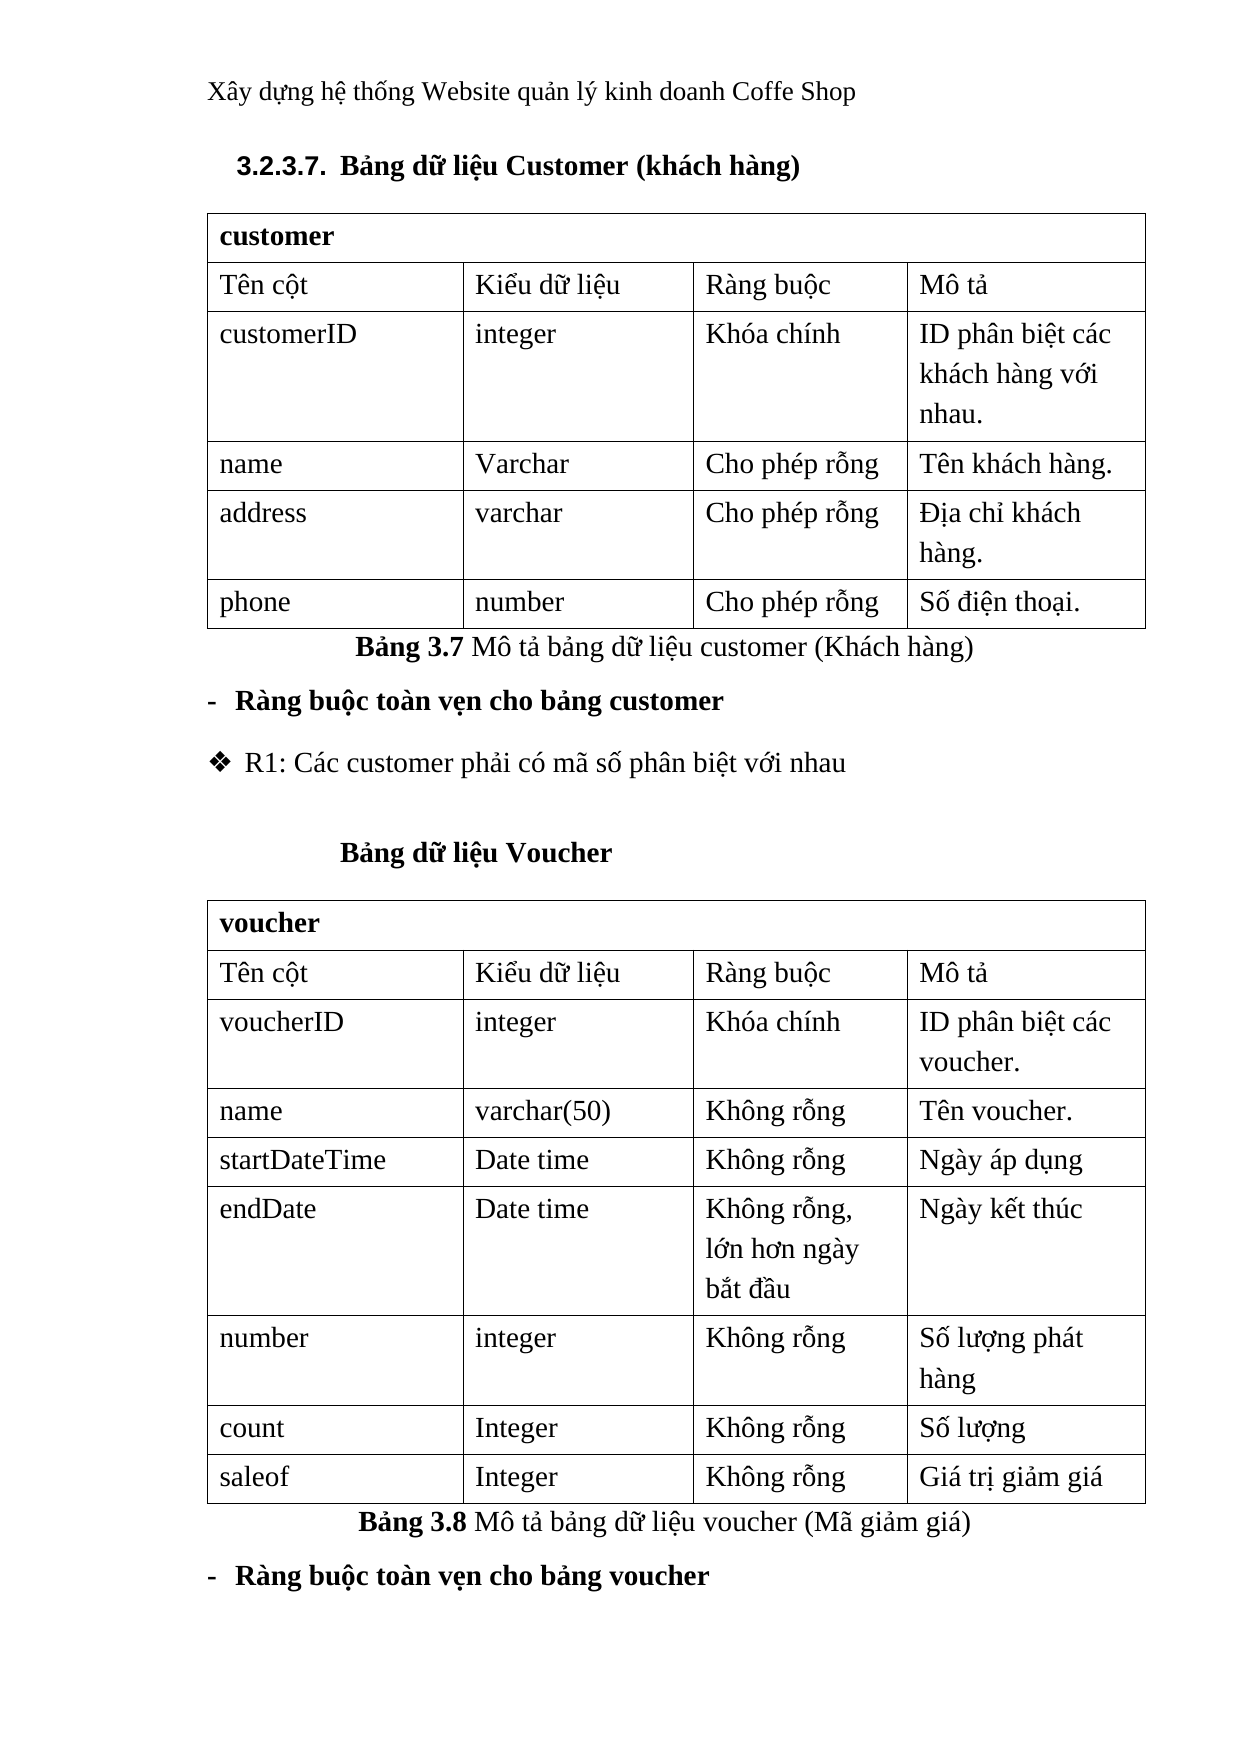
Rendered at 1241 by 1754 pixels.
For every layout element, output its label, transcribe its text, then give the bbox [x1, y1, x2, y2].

table_cell Tên cột [208, 951, 463, 998]
table_cell Tên khách hàng. [908, 442, 1145, 489]
list Ràng buộc toàn vẹn cho bảng voucher [207, 1558, 1122, 1592]
table_cell Date time [464, 1138, 693, 1186]
table_cell integer [464, 312, 693, 441]
table_cell Không rỗng, lớn hơn ngày bắt đầu [694, 1187, 907, 1315]
table_cell Ràng buộc [694, 263, 907, 311]
table_cell saleof [208, 1455, 463, 1503]
table_cell number [464, 580, 693, 628]
table_cell Ràng buộc [694, 951, 907, 998]
table_cell varchar(50) [464, 1089, 693, 1137]
list R1: Các customer phải có mã số phân biệt với nhau [207, 729, 1122, 789]
table_cell Số lượng [908, 1406, 1145, 1454]
table_cell Cho phép rỗng [694, 442, 907, 489]
table_cell Giá trị giảm giá [908, 1455, 1145, 1503]
table_cell Ngày kết thúc [908, 1187, 1145, 1315]
table_cell Số điện thoại. [908, 580, 1145, 628]
table_cell varchar [464, 491, 693, 579]
table_cell ID phân biệt các khách hàng với nhau. [908, 312, 1145, 441]
table_cell count [208, 1406, 463, 1454]
table_cell Không rỗng [694, 1406, 907, 1454]
table_cell Tên voucher. [908, 1089, 1145, 1137]
table_cell startDateTime [208, 1138, 463, 1186]
table_cell Cho phép rỗng [694, 491, 907, 579]
table_cell Không rỗng [694, 1316, 907, 1405]
table_cell Mô tả [908, 951, 1145, 998]
table_cell Cho phép rỗng [694, 580, 907, 628]
table_cell ID phân biệt các voucher. [908, 1000, 1145, 1088]
table_cell voucherID [208, 1000, 463, 1088]
table_cell Kiểu dữ liệu [464, 263, 693, 311]
table_cell Varchar [464, 442, 693, 489]
list Ràng buộc toàn vẹn cho bảng customer [207, 683, 1122, 717]
table_cell Date time [464, 1187, 693, 1315]
table_header customer [208, 214, 1145, 262]
table_cell Không rỗng [694, 1455, 907, 1503]
table_cell phone [208, 580, 463, 628]
table_cell Kiểu dữ liệu [464, 951, 693, 998]
table_cell address [208, 491, 463, 579]
table_cell endDate [208, 1187, 463, 1315]
table_cell integer [464, 1000, 693, 1088]
table_cell Integer [464, 1406, 693, 1454]
table_cell Mô tả [908, 263, 1145, 311]
table_cell Số lượng phát hàng [908, 1316, 1145, 1405]
table_cell Ngày áp dụng [908, 1138, 1145, 1186]
table_cell Địa chỉ khách hàng. [908, 491, 1145, 579]
table_header voucher [208, 901, 1145, 949]
table_cell Integer [464, 1455, 693, 1503]
table_cell name [208, 442, 463, 489]
table_cell Không rỗng [694, 1138, 907, 1186]
table_cell Khóa chính [694, 1000, 907, 1088]
table_cell integer [464, 1316, 693, 1405]
table_cell Không rỗng [694, 1089, 907, 1137]
table_cell name [208, 1089, 463, 1137]
text Bảng dữ liệu Voucher [340, 835, 1122, 869]
list Bảng dữ liệu Customer (khách hàng) [236, 148, 1122, 181]
table_cell Tên cột [208, 263, 463, 311]
table_cell Khóa chính [694, 312, 907, 441]
table_cell customerID [208, 312, 463, 441]
table_cell number [208, 1316, 463, 1405]
